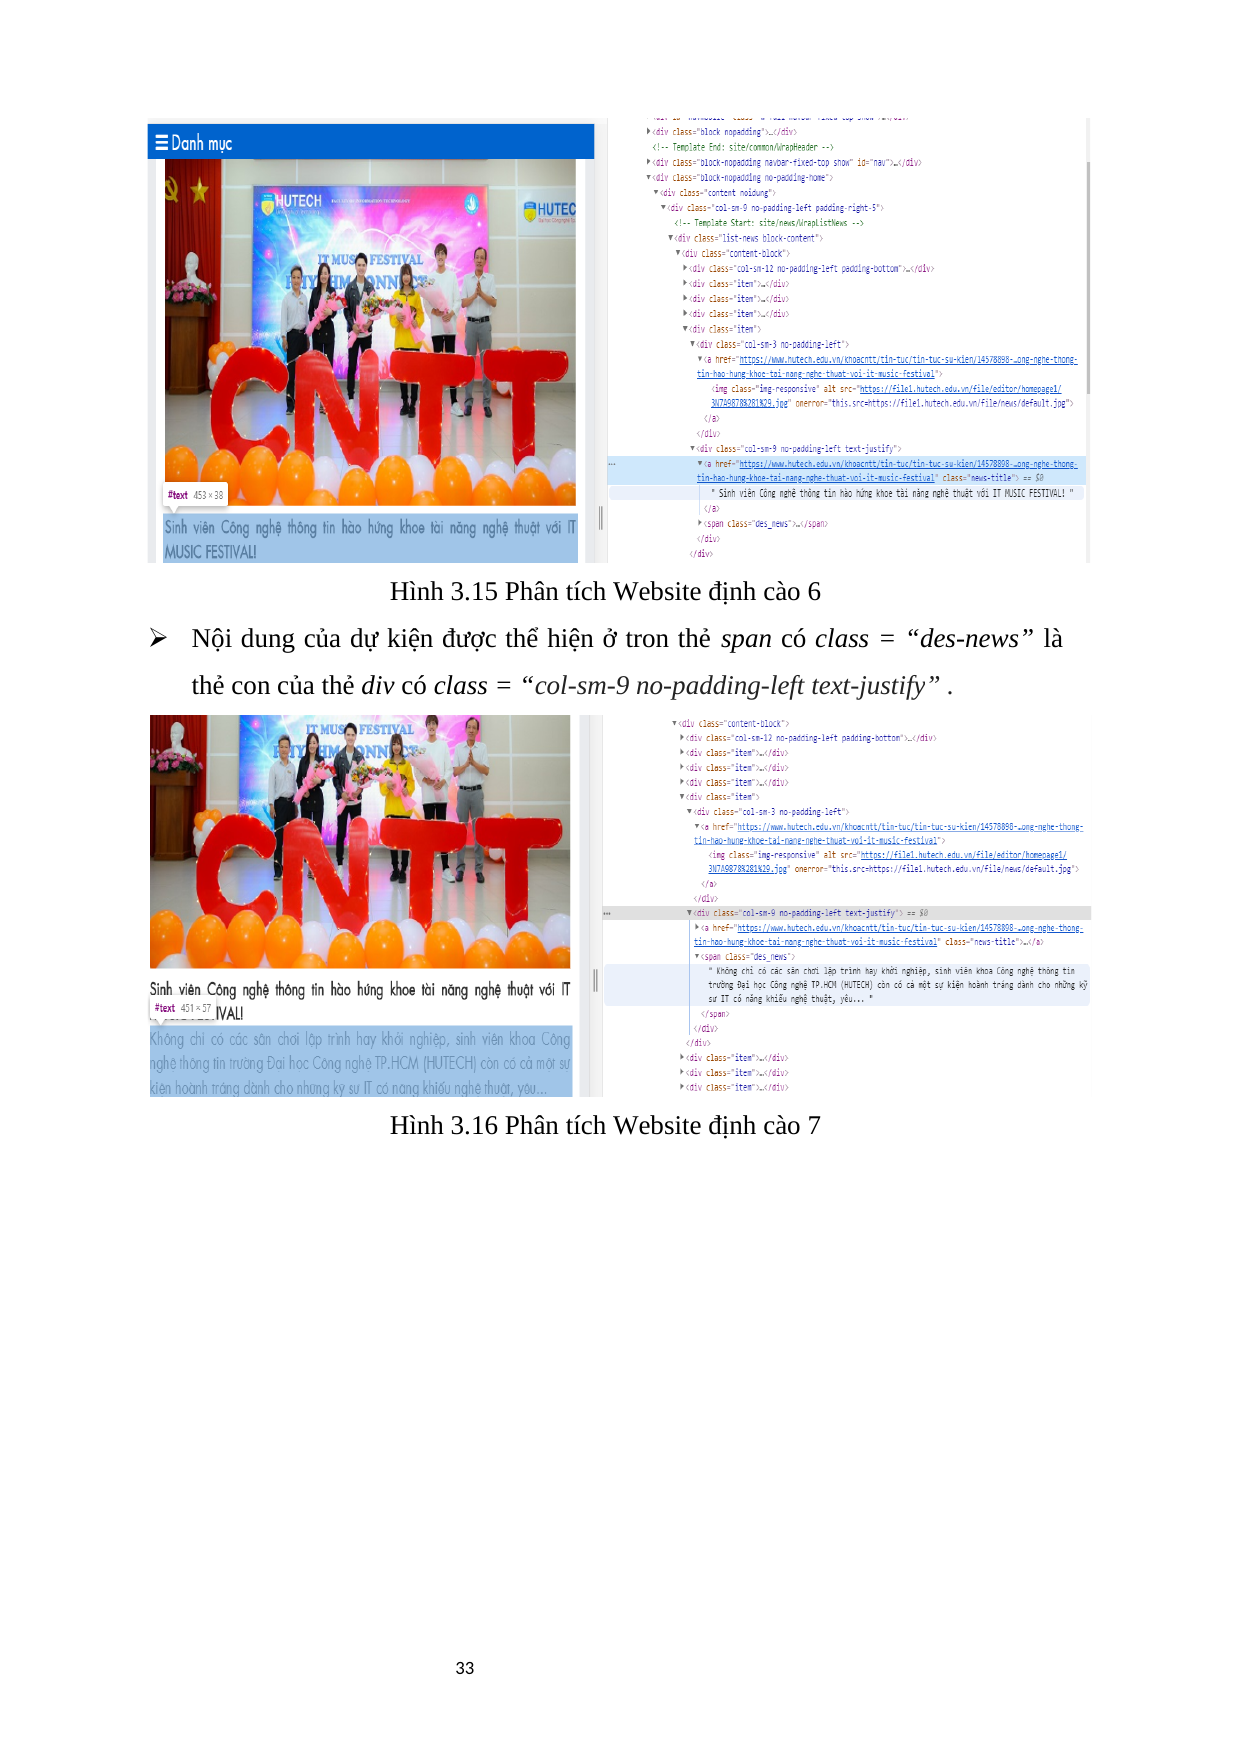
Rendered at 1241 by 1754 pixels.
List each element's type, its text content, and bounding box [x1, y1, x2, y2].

picture [147, 118, 1091, 563]
list Hình 3.16 Phân tích Website định cào 7 [148, 1109, 1063, 1141]
list Nội dung của dự kiện được thể hiện ở tron thẻ span có class = “des-news” là thẻ con của thẻ div có class = “col-sm-9 no-padding-left text-justify” . [148, 622, 1063, 700]
list Hình 3.15 Phân tích Website định cào 6 [148, 576, 1063, 607]
picture [147, 715, 1092, 1097]
